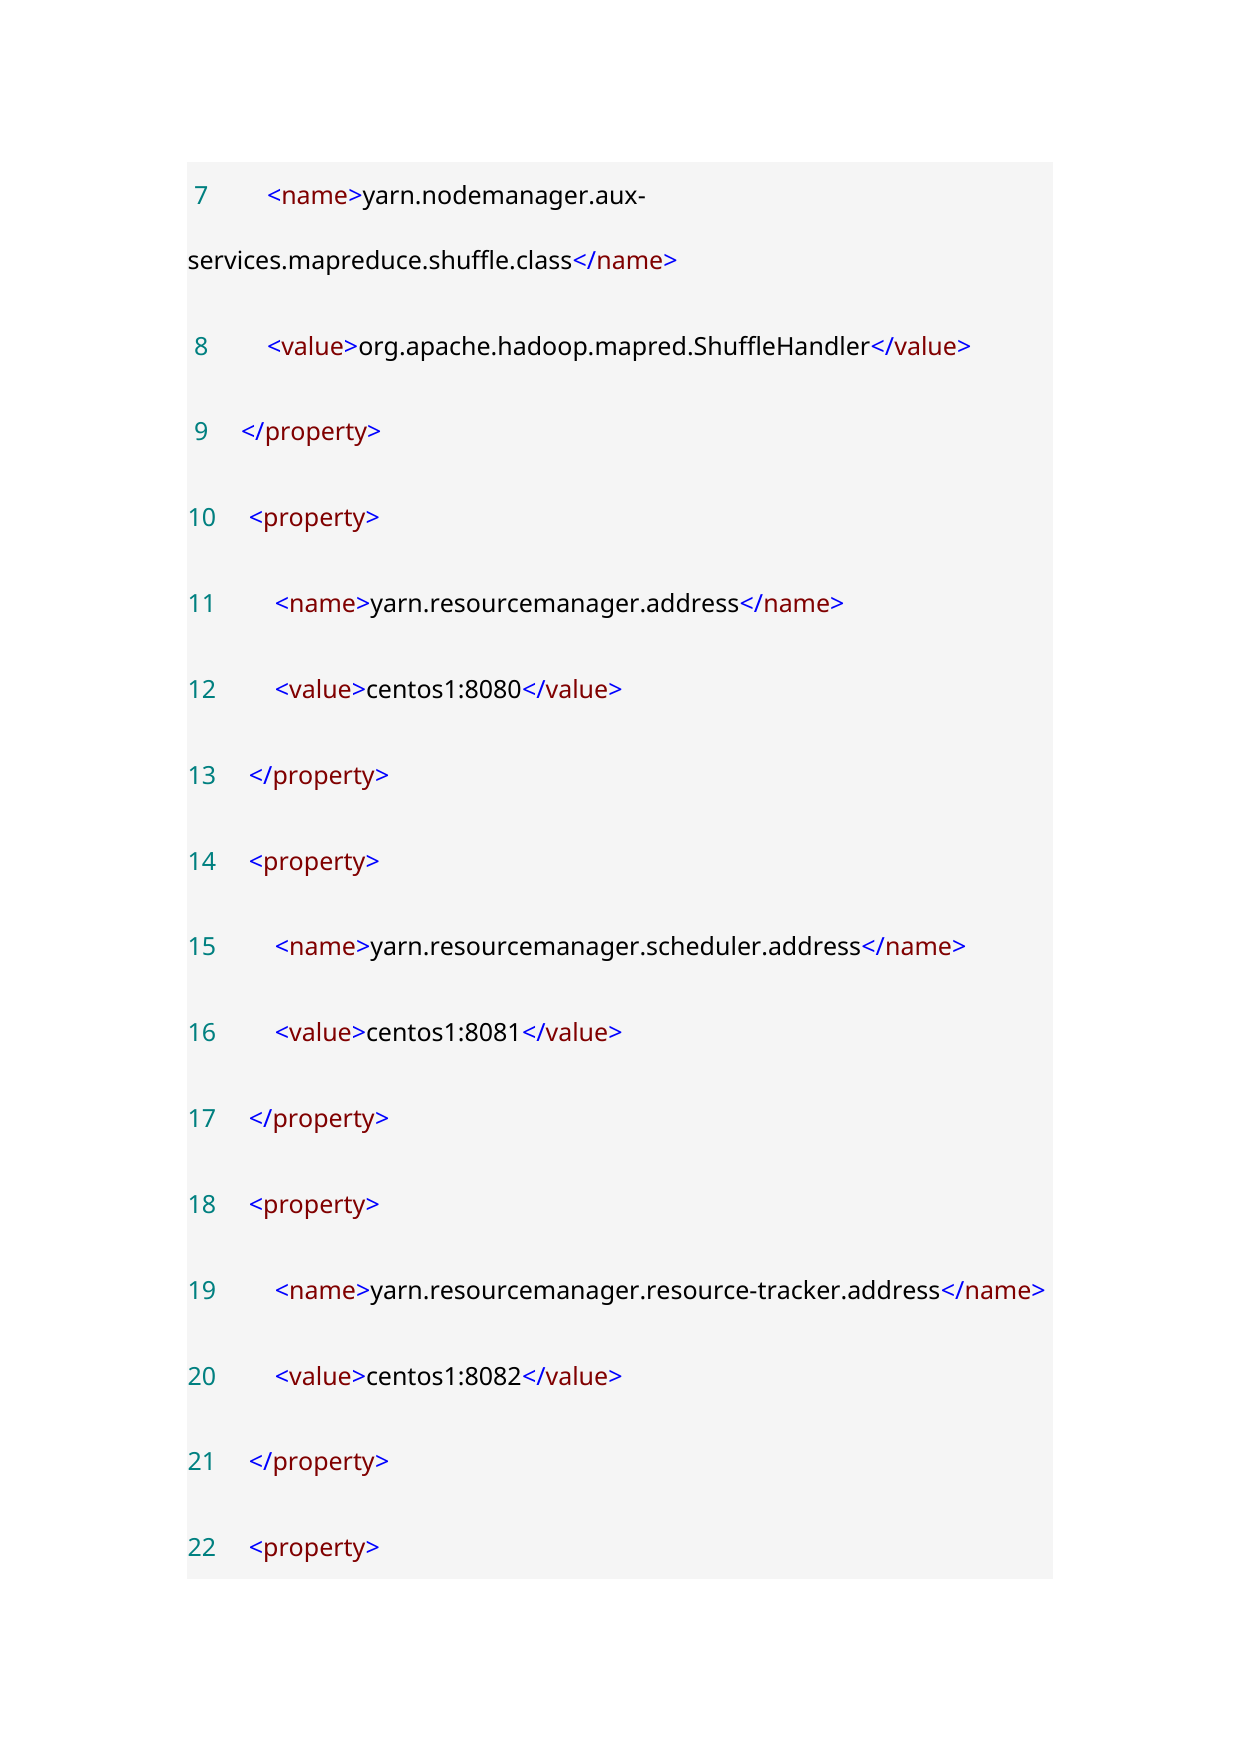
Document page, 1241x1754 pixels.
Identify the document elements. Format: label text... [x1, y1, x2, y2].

text 11 <name>yarn.resourcemanager.address</name> [187, 570, 1053, 635]
text 17 </property> [187, 1085, 1053, 1150]
text 7 <name>yarn.nodemanager.aux-services.mapreduce.shuffle.class</name> [187, 162, 1053, 292]
text 22 <property> [187, 1514, 1053, 1579]
text 16 <value>centos1:8081</value> [187, 999, 1053, 1064]
text 21 </property> [187, 1429, 1053, 1494]
text 18 <property> [187, 1171, 1053, 1236]
text 9 </property> [187, 399, 1053, 464]
text 13 </property> [187, 742, 1053, 807]
text 10 <property> [187, 484, 1053, 549]
text 14 <property> [187, 828, 1053, 893]
text 19 <name>yarn.resourcemanager.resource-tracker.address</name> [187, 1257, 1053, 1322]
text 15 <name>yarn.resourcemanager.scheduler.address</name> [187, 914, 1053, 979]
text 8 <value>org.apache.hadoop.mapred.ShuffleHandler</value> [187, 313, 1053, 378]
text 20 <value>centos1:8082</value> [187, 1343, 1053, 1408]
text 12 <value>centos1:8080</value> [187, 656, 1053, 721]
